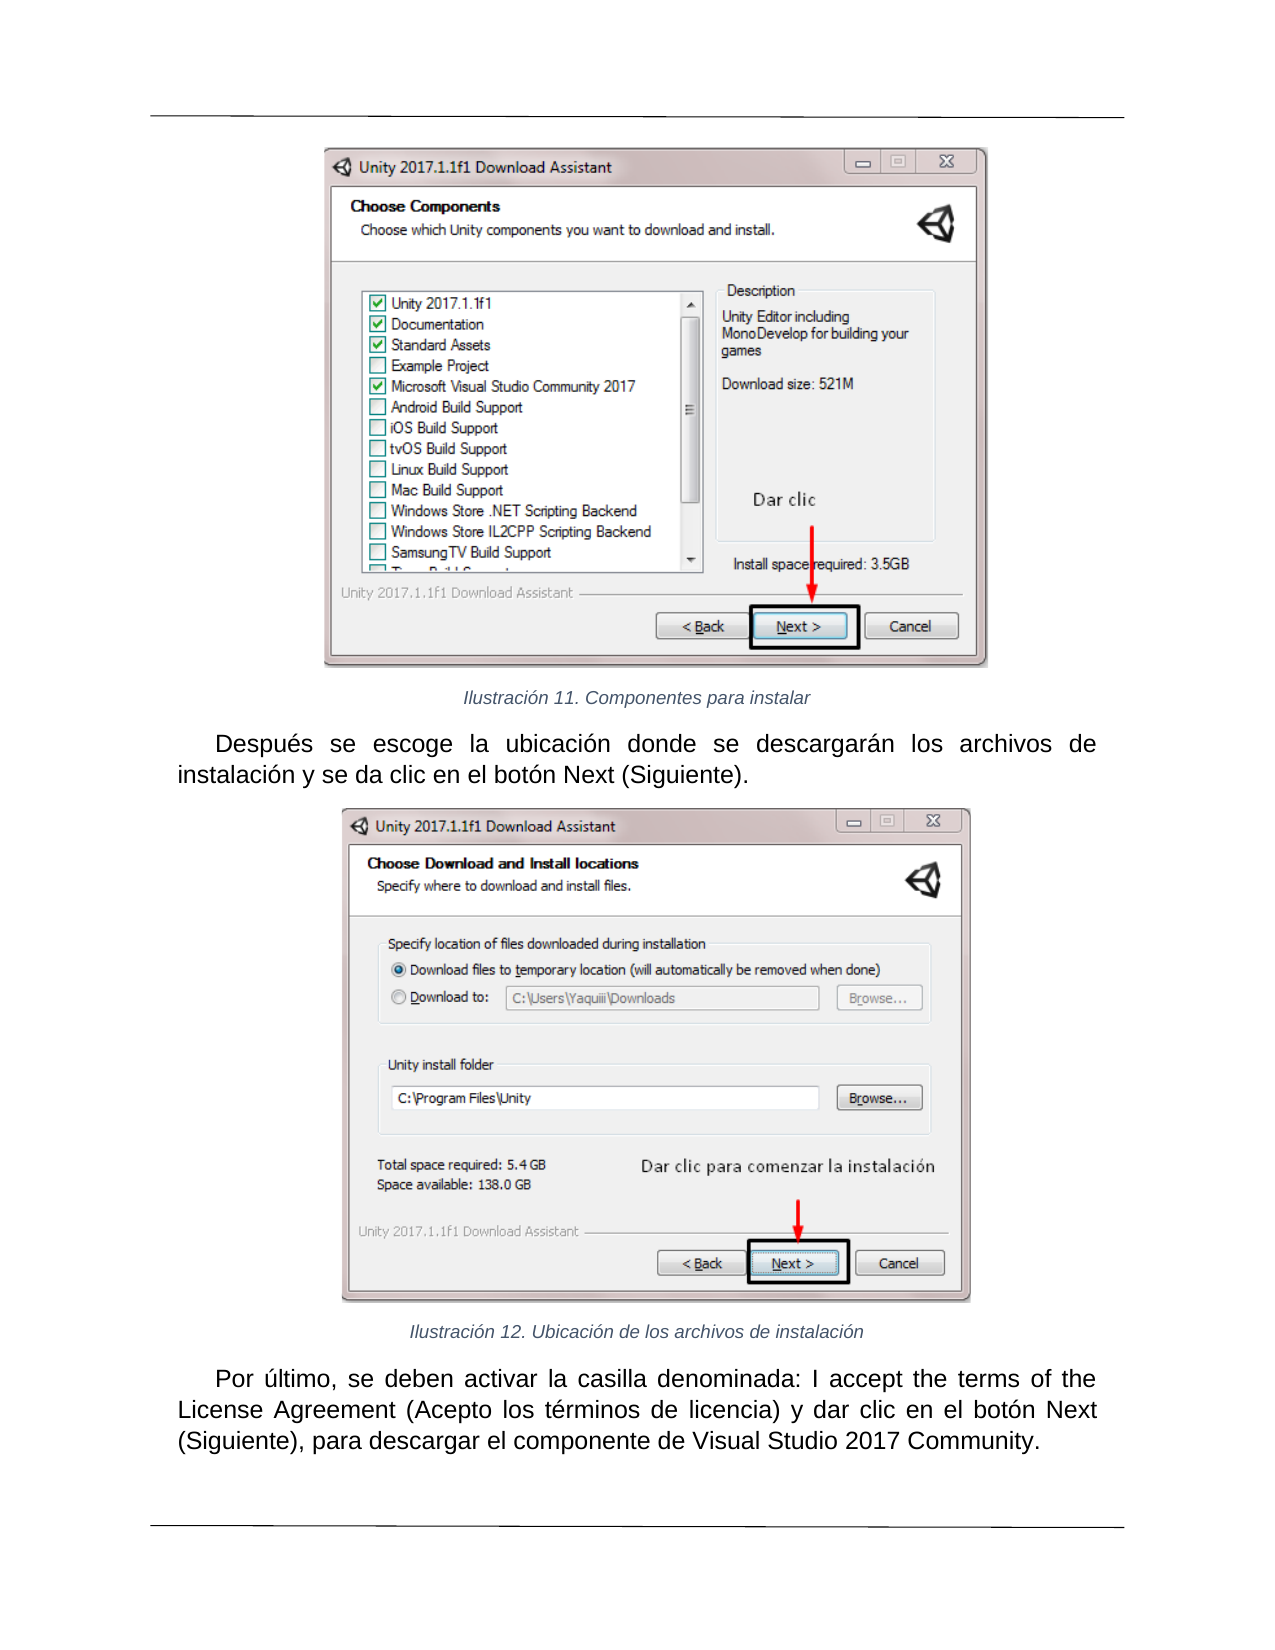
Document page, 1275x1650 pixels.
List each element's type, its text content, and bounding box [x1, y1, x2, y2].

text Ilustración 11. Componentes para instalar [177, 687, 1098, 708]
picture [324, 147, 989, 668]
picture [341, 808, 971, 1303]
text Ilustración 12. Ubicación de los archivos de instalación [177, 1321, 1098, 1343]
text Por último, se deben activar la casilla denominada: I accept the terms of the License Agreement (Acepto los términos de licencia) y dar clic en el botón Next (Siguiente), para descargar el componente de Visual Studio 2017 Community. [177, 1364, 1098, 1454]
text Después se escoge la ubicación donde se descargarán los archivos de instalación y se da clic en el botón Next (Siguiente). [177, 729, 1098, 789]
